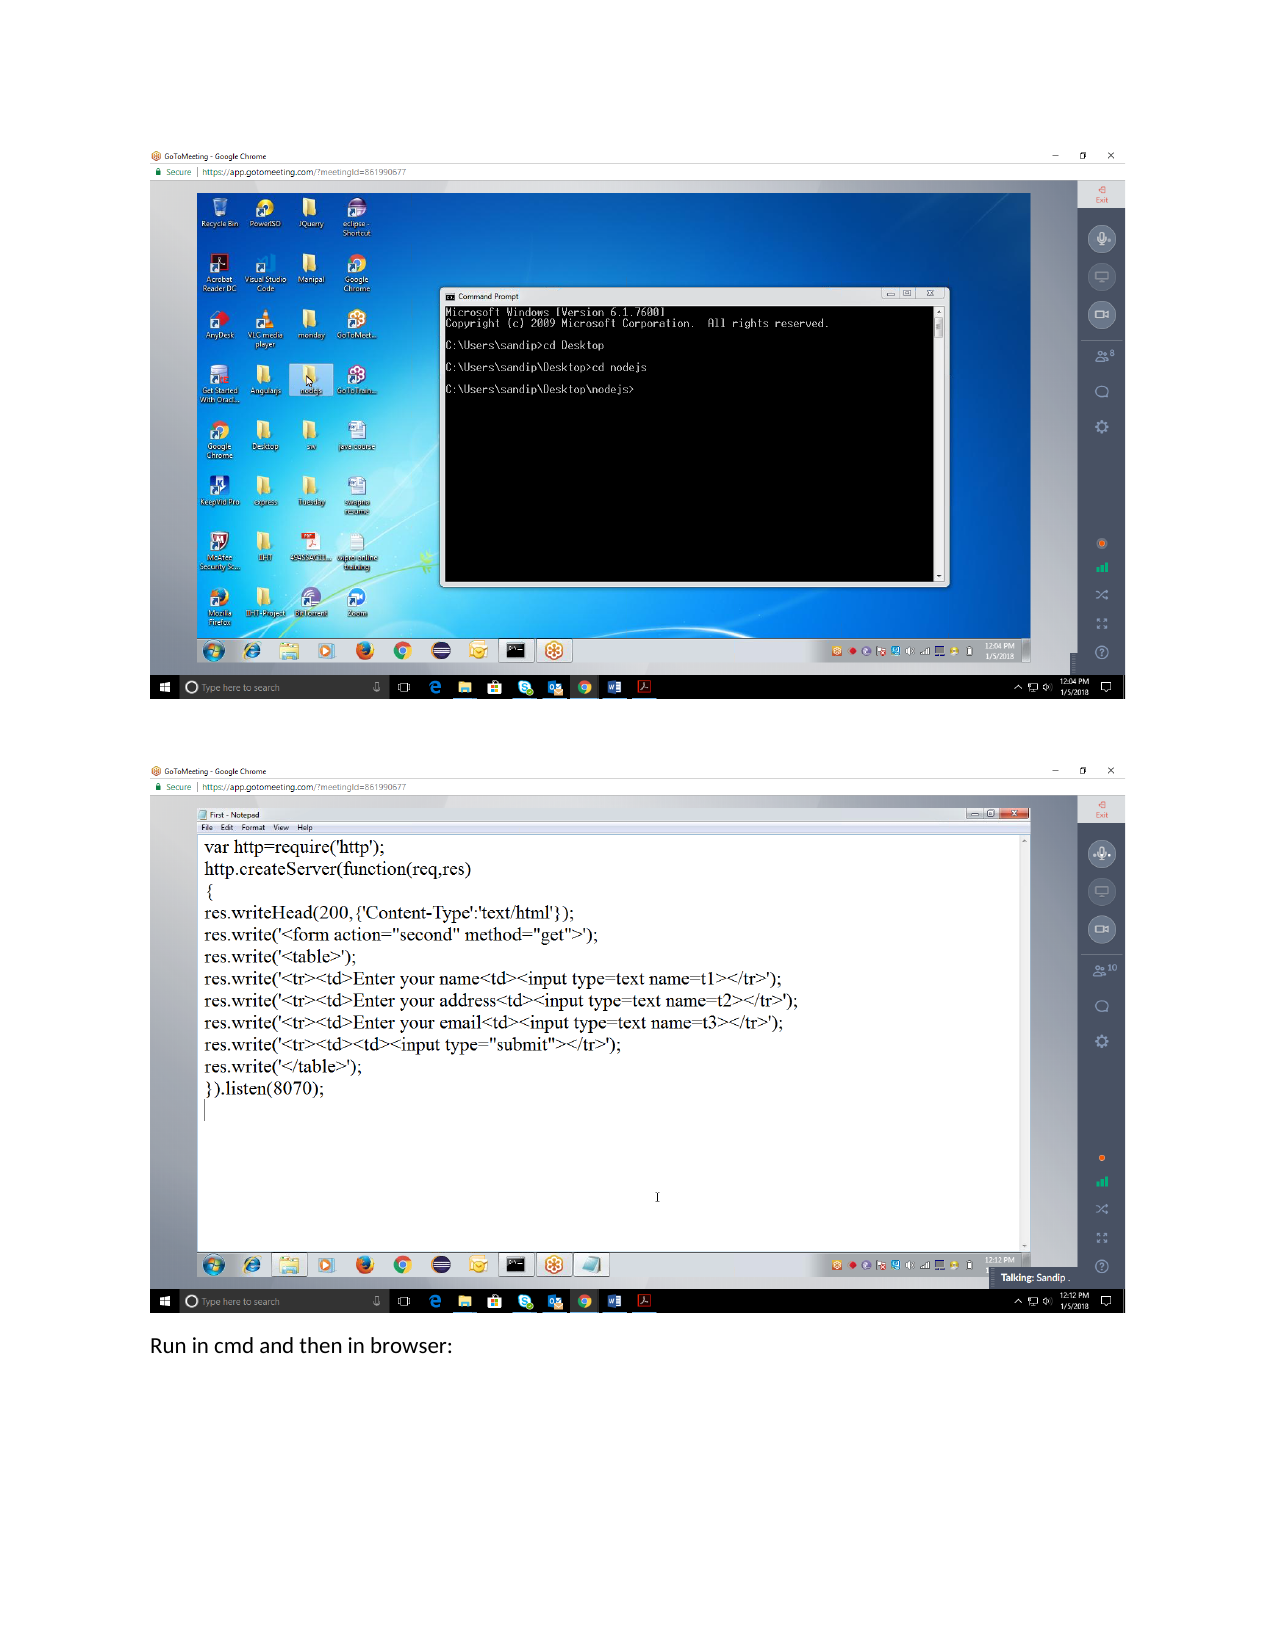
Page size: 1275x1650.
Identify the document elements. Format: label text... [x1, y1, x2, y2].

picture [150, 150, 1125, 699]
text Run in cmd and then in browser: [150, 1331, 1125, 1359]
picture [150, 764, 1125, 1313]
